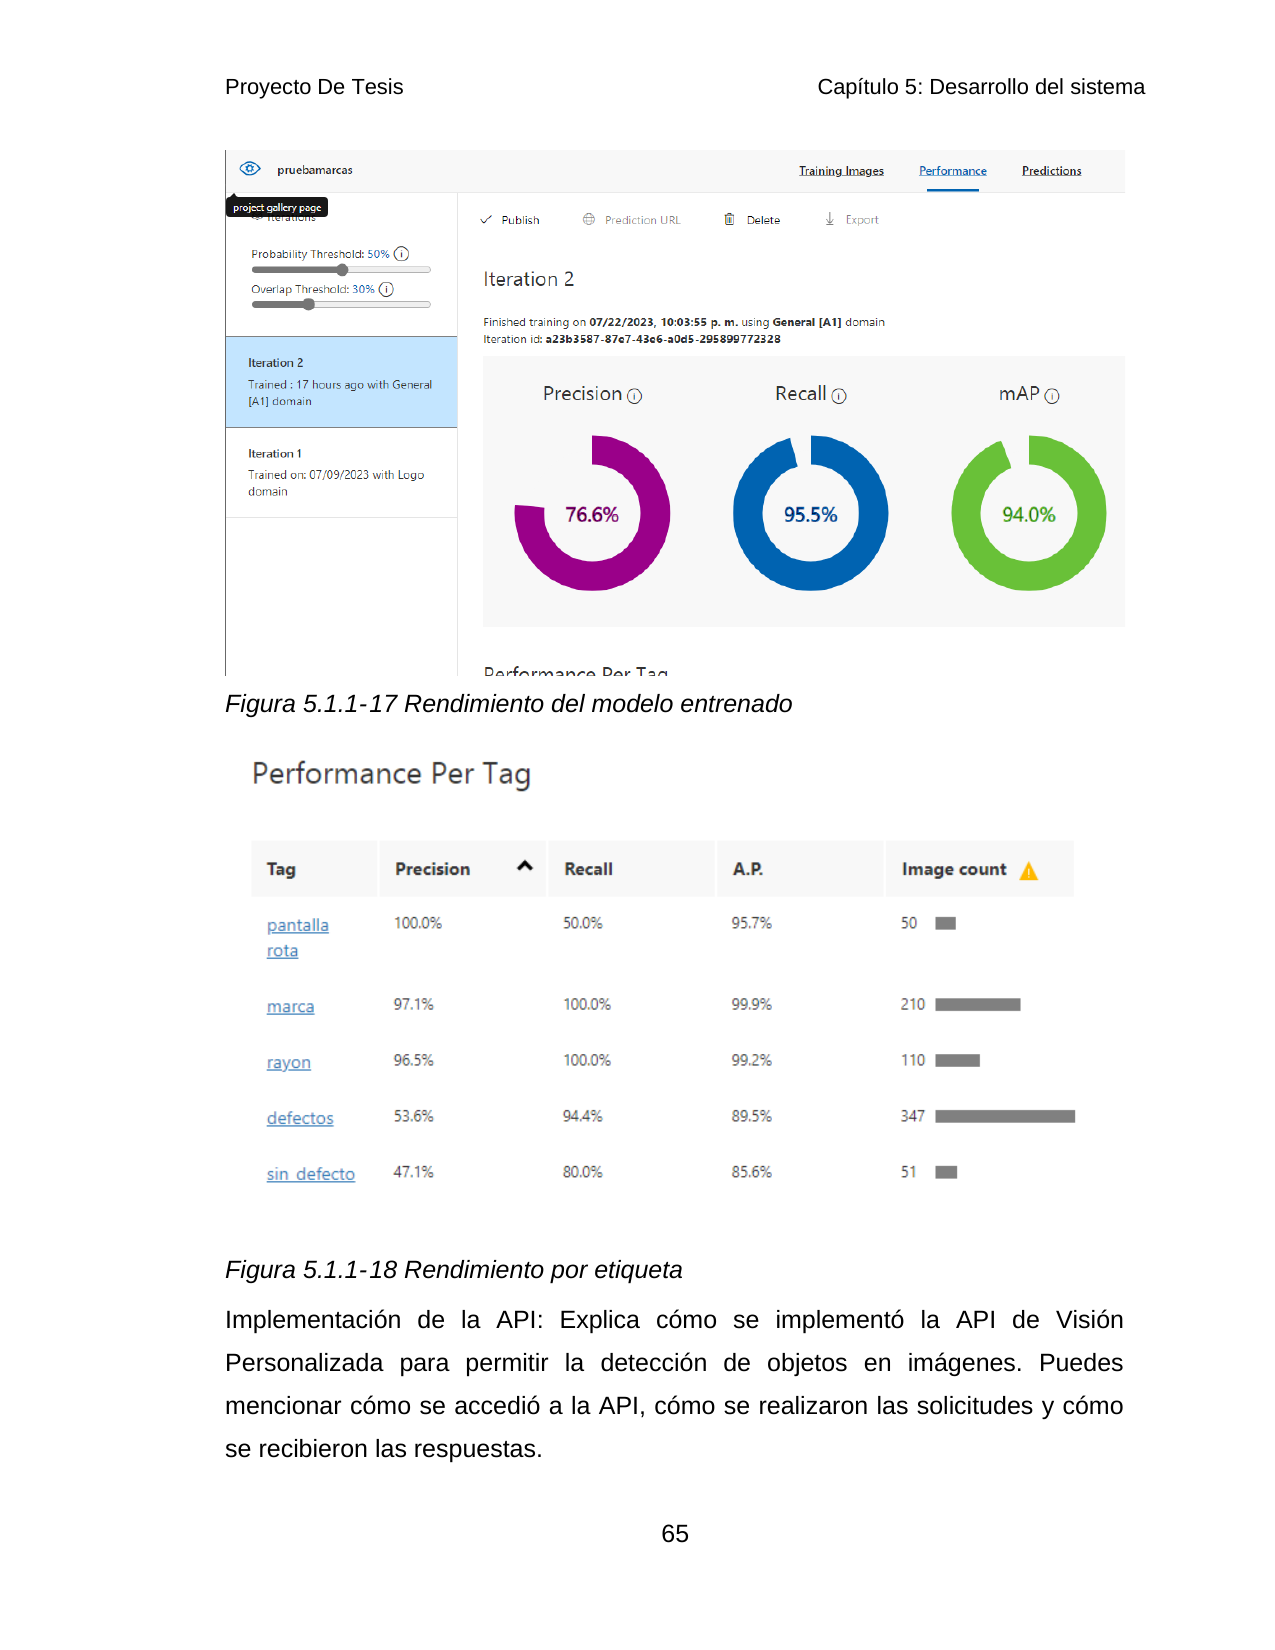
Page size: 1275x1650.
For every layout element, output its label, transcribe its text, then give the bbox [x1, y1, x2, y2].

picture [225, 150, 1125, 676]
picture [225, 739, 1125, 1241]
text Implementación de la API: Explica cómo se implementó la API de Visión Personalizada para permitir la detección de objetos en imágenes. Puedes mencionar cómo se accedió a la API, cómo se realizaron las solicitudes y cómo se recibieron las respuestas. [225, 1305, 1125, 1463]
